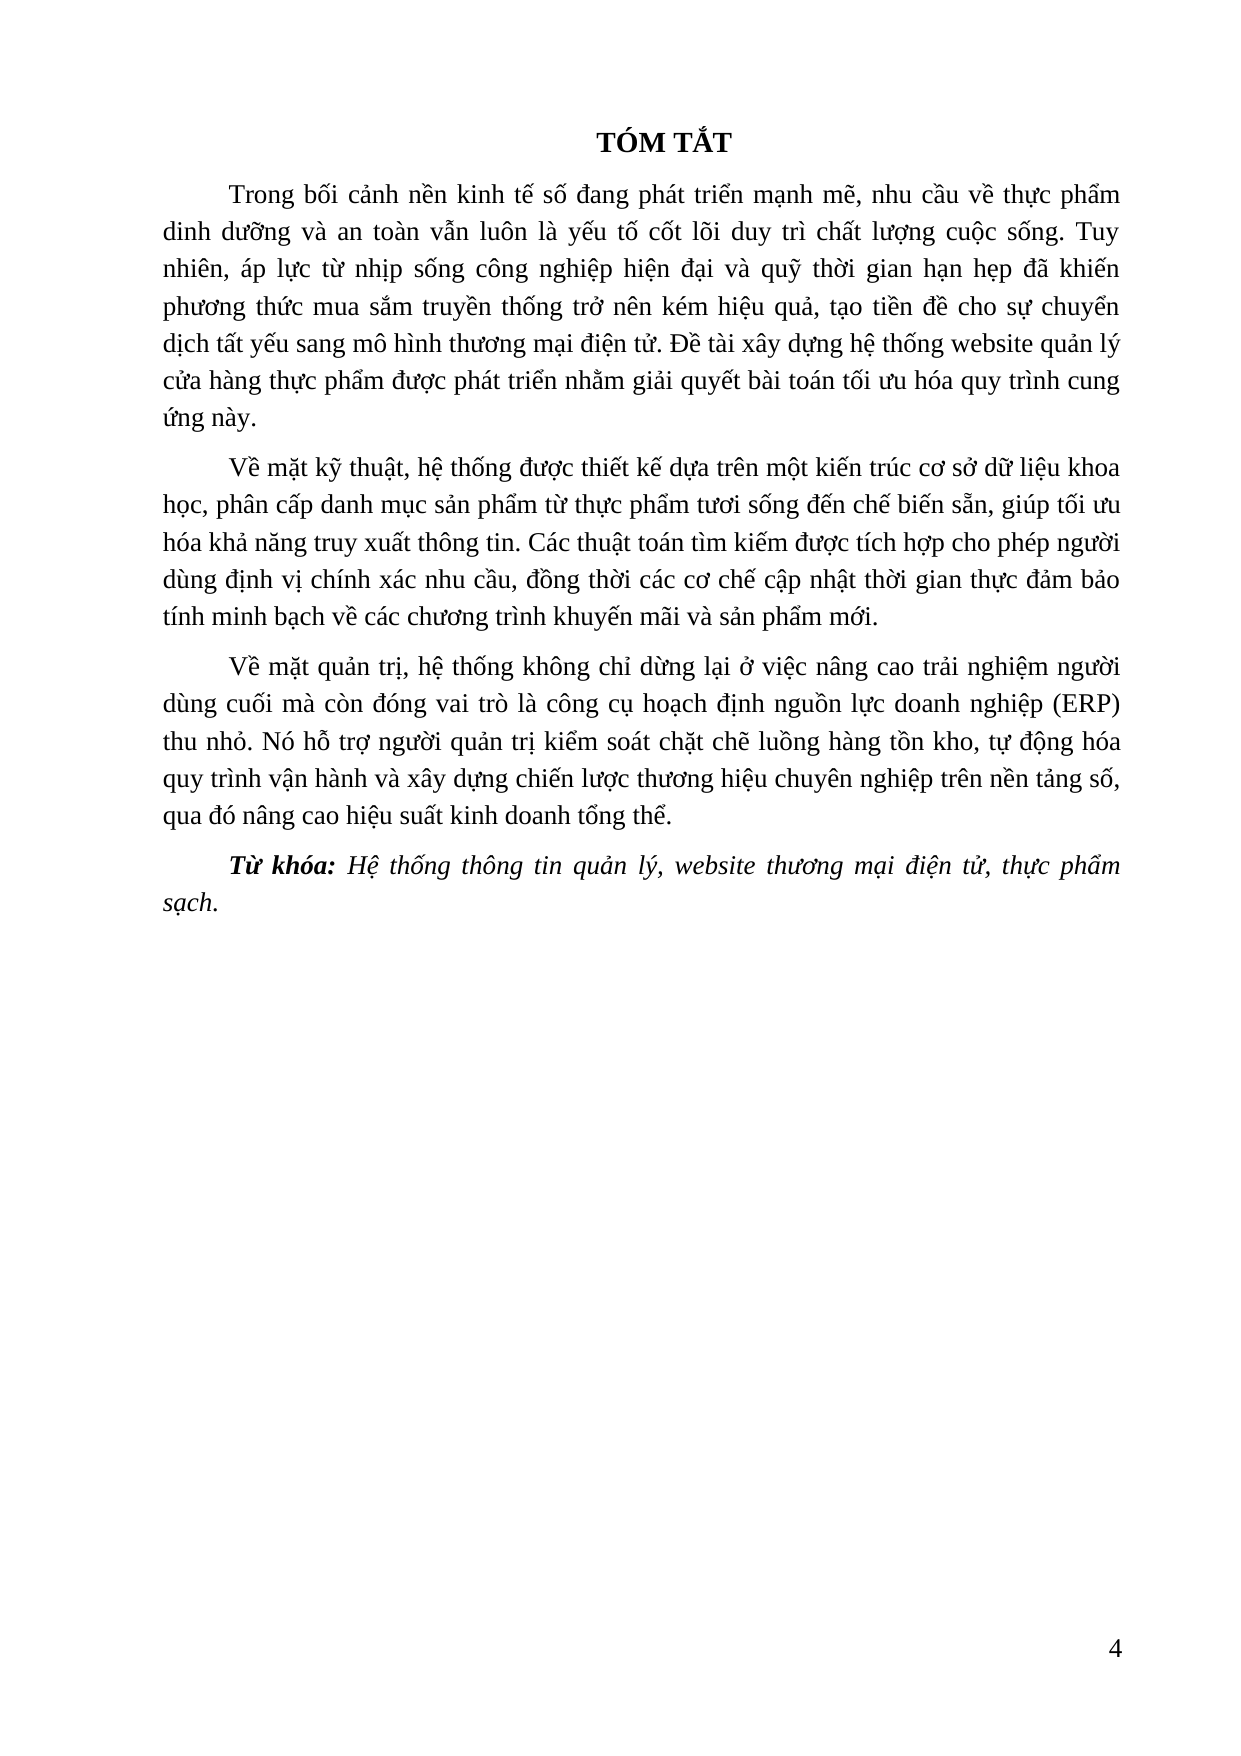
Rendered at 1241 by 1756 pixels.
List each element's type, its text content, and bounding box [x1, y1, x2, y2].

text TÓM TẮT [148, 125, 1122, 159]
text Về mặt quản trị, hệ thống không chỉ dừng lại ở việc nâng cao trải nghiệm người dùng cuối mà còn đóng vai trò là công cụ hoạch định nguồn lực doanh nghiệp (ERP) thu nhỏ. Nó hỗ trợ người quản trị kiểm soát chặt chẽ luồng hàng tồn kho, tự động hóa quy trình vận hành và xây dựng chiến lược thương hiệu chuyên nghiệp trên nền tảng số, qua đó nâng cao hiệu suất kinh doanh tổng thể. [163, 650, 1122, 831]
text Về mặt kỹ thuật, hệ thống được thiết kế dựa trên một kiến trúc cơ sở dữ liệu khoa học, phân cấp danh mục sản phẩm từ thực phẩm tươi sống đến chế biến sẵn, giúp tối ưu hóa khả năng truy xuất thông tin. Các thuật toán tìm kiếm được tích hợp cho phép người dùng định vị chính xác nhu cầu, đồng thời các cơ chế cập nhật thời gian thực đảm bảo tính minh bạch về các chương trình khuyến mãi và sản phẩm mới. [163, 451, 1122, 632]
text Trong bối cảnh nền kinh tế số đang phát triển mạnh mẽ, nhu cầu về thực phẩm dinh dưỡng và an toàn vẫn luôn là yếu tố cốt lõi duy trì chất lượng cuộc sống. Tuy nhiên, áp lực từ nhịp sống công nghiệp hiện đại và quỹ thời gian hạn hẹp đã khiến phương thức mua sắm truyền thống trở nên kém hiệu quả, tạo tiền đề cho sự chuyển dịch tất yếu sang mô hình thương mại điện tử. Đề tài xây dựng hệ thống website quản lý cửa hàng thực phẩm được phát triển nhằm giải quyết bài toán tối ưu hóa quy trình cung ứng này. [163, 178, 1122, 433]
text Từ khóa: Hệ thống thông tin quản lý, website thương mại điện tử, thực phẩm sạch. [163, 849, 1122, 918]
